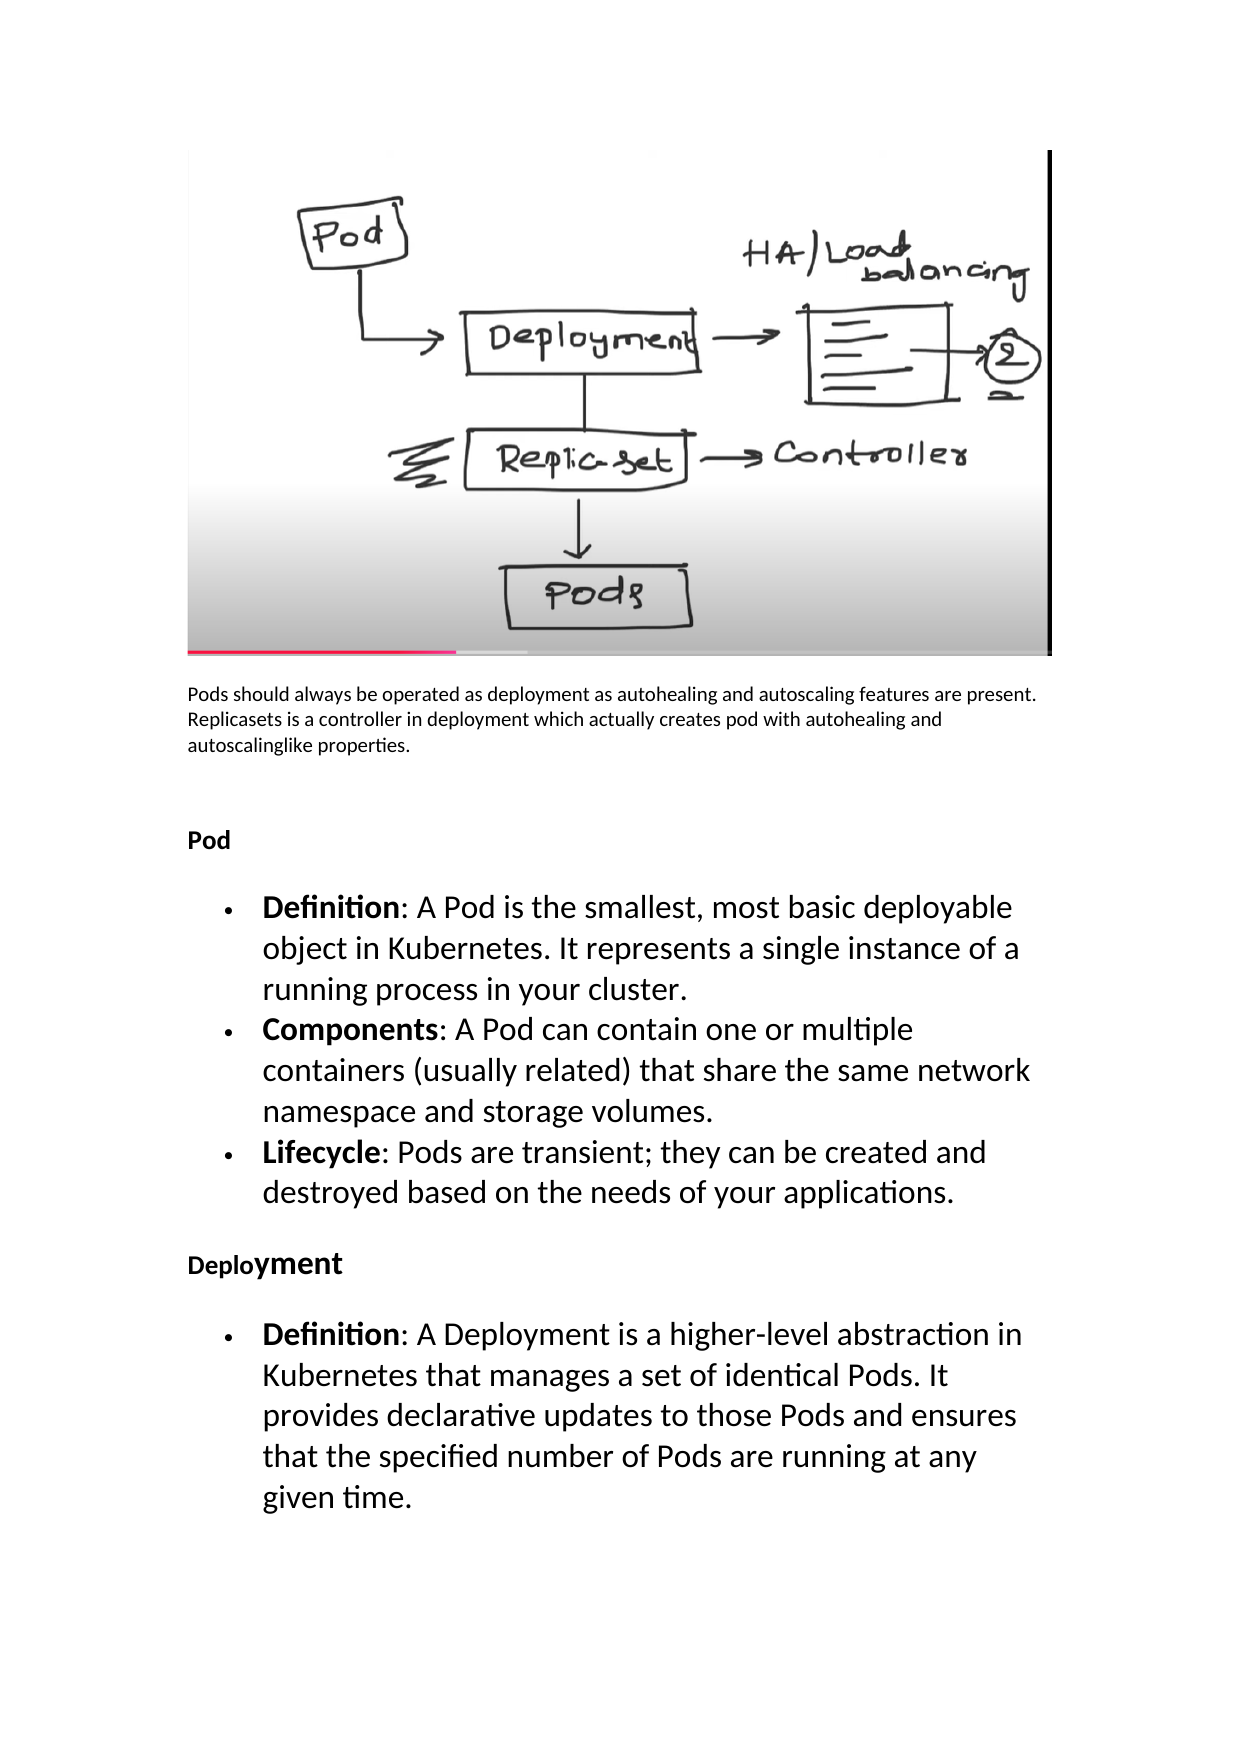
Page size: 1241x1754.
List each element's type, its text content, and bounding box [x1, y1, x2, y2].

list Lifecycle: Pods are transient; they can be created and destroyed based on the needs of your applications. [225, 1131, 1053, 1212]
subtitle Pod [187, 823, 1053, 856]
text Pods should always be operated as deployment as autohealing and autoscaling features are present. [187, 681, 1053, 707]
list Definition: A Deployment is a higher-level abstraction in Kubernetes that manages a set of identical Pods. It provides declarative updates to those Pods and ensures that the specified number of Pods are running at any given time. [225, 1313, 1053, 1516]
picture [187, 150, 1052, 656]
subtitle Deployment [187, 1242, 1053, 1283]
list Components: A Pod can contain one or multiple containers (usually related) that share the same network namespace and storage volumes. [225, 1008, 1053, 1131]
list Definition: A Pod is the smallest, most basic deployable object in Kubernetes. It represents a single instance of a running process in your cluster. [225, 886, 1053, 1008]
text Replicasets is a controller in deployment which actually creates pod with autohealing and autoscalinglike properties. [187, 707, 1053, 757]
